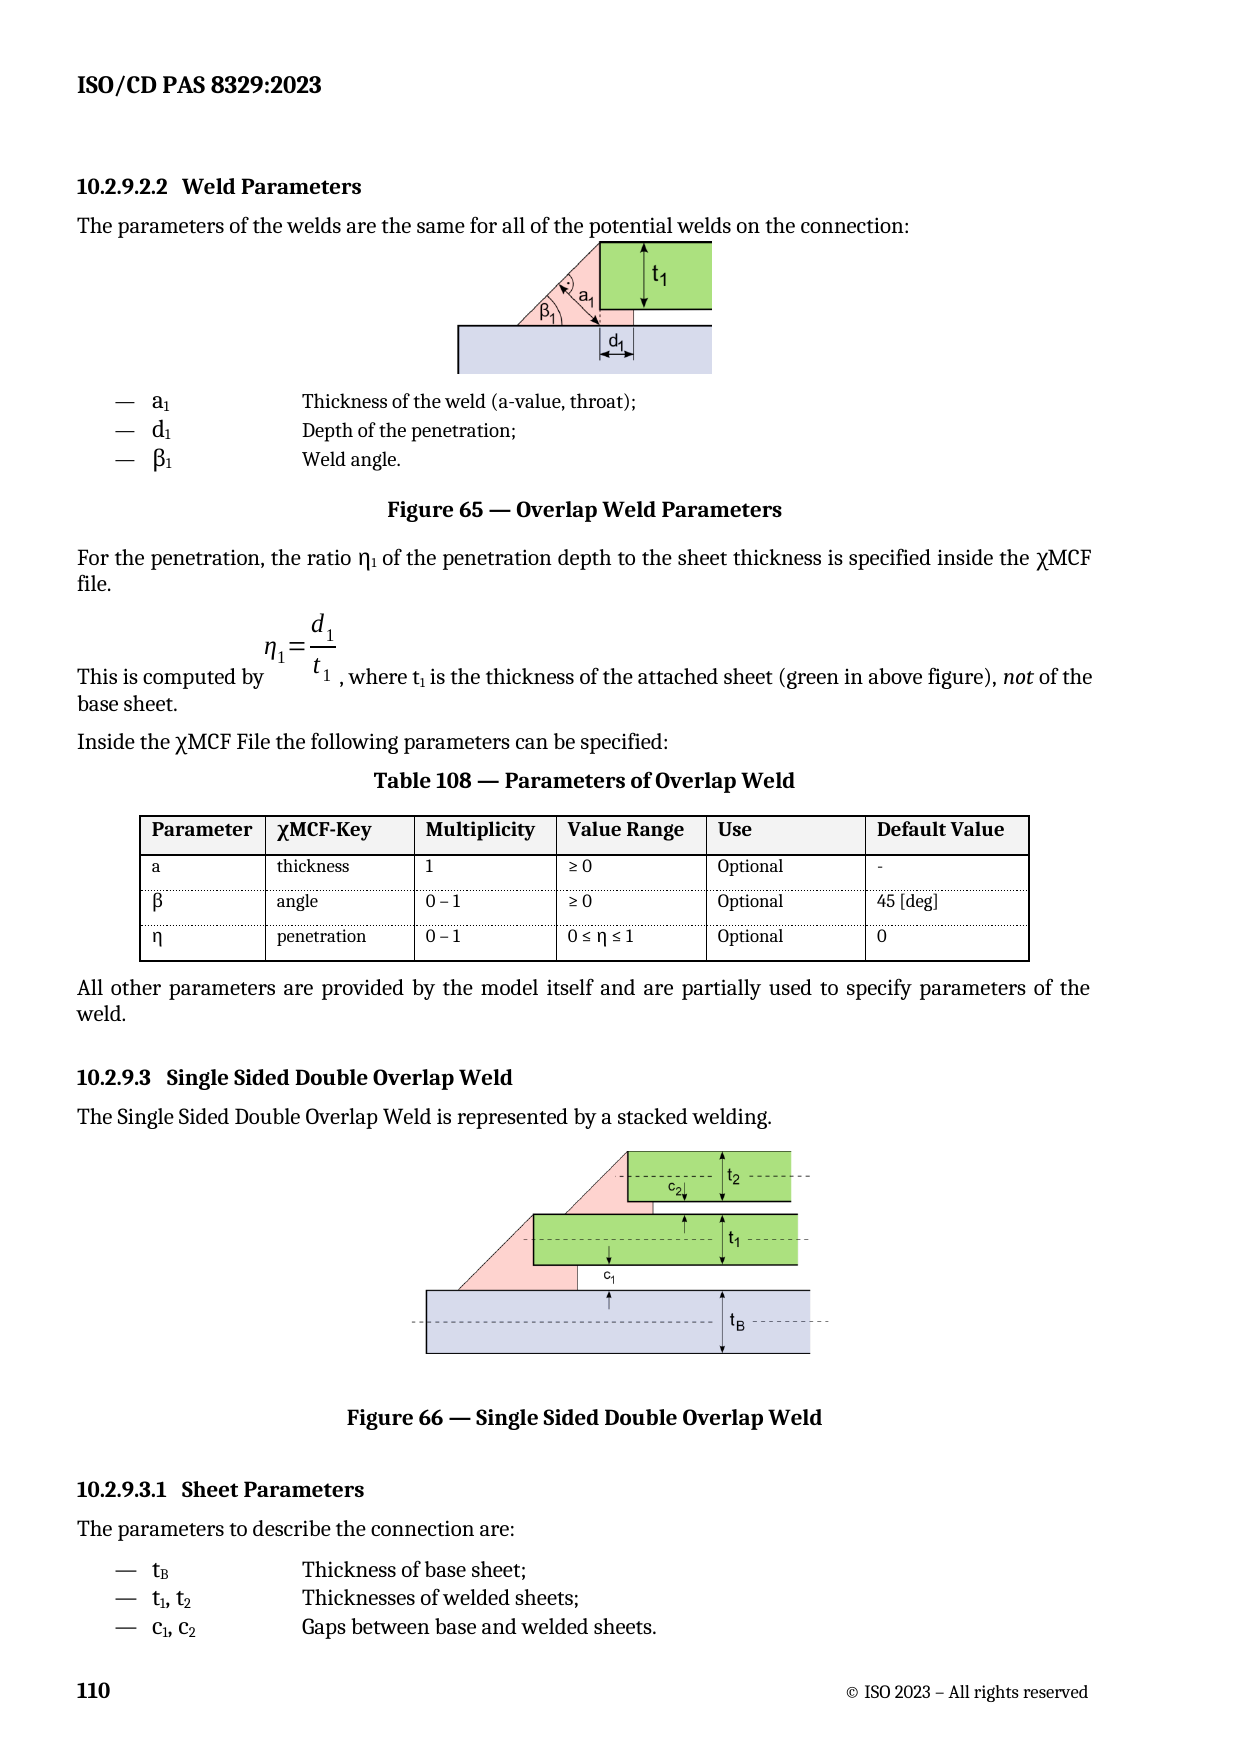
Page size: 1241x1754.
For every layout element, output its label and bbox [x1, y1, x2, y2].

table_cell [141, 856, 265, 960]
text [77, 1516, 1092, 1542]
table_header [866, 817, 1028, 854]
picture [411, 1151, 829, 1354]
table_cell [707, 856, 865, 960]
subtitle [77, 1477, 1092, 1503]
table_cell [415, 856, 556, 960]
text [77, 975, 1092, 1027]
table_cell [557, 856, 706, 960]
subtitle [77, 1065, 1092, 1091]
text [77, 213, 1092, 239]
picture [457, 241, 712, 374]
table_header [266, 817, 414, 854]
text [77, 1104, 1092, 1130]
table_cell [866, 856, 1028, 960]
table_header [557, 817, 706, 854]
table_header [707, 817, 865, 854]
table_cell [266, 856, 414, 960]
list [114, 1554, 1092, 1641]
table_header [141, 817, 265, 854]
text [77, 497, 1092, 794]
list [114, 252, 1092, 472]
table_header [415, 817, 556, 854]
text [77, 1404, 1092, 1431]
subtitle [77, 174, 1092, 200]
